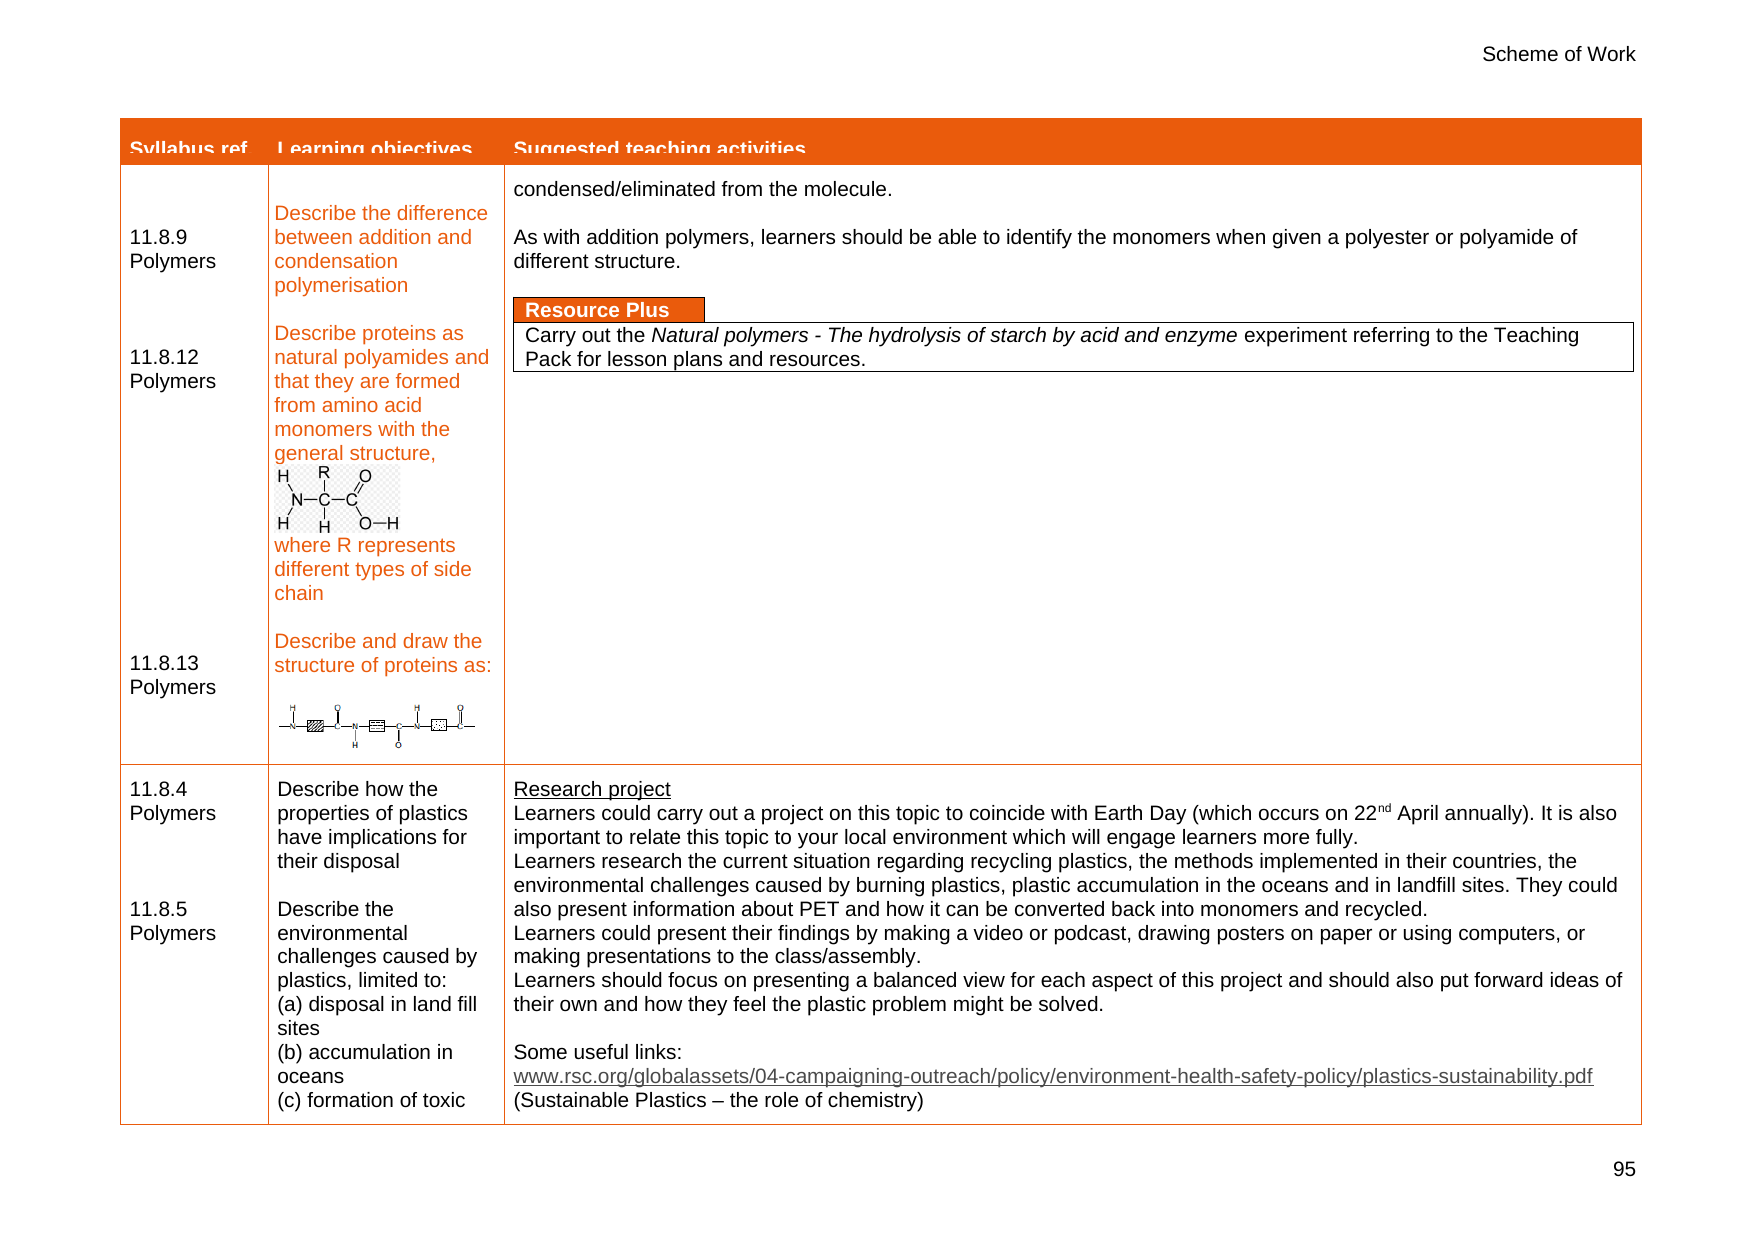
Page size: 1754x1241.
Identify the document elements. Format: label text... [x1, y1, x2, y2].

table_header Suggested teaching activities [505, 119, 1641, 164]
picture [274, 700, 476, 752]
table_header Learning objectives [269, 119, 504, 164]
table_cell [505, 165, 1641, 764]
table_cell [269, 765, 504, 1124]
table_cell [121, 165, 268, 764]
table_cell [269, 165, 504, 764]
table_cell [505, 765, 1641, 1124]
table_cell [121, 765, 268, 1124]
table_header Syllabus ref. [121, 119, 268, 164]
picture [274, 464, 401, 533]
